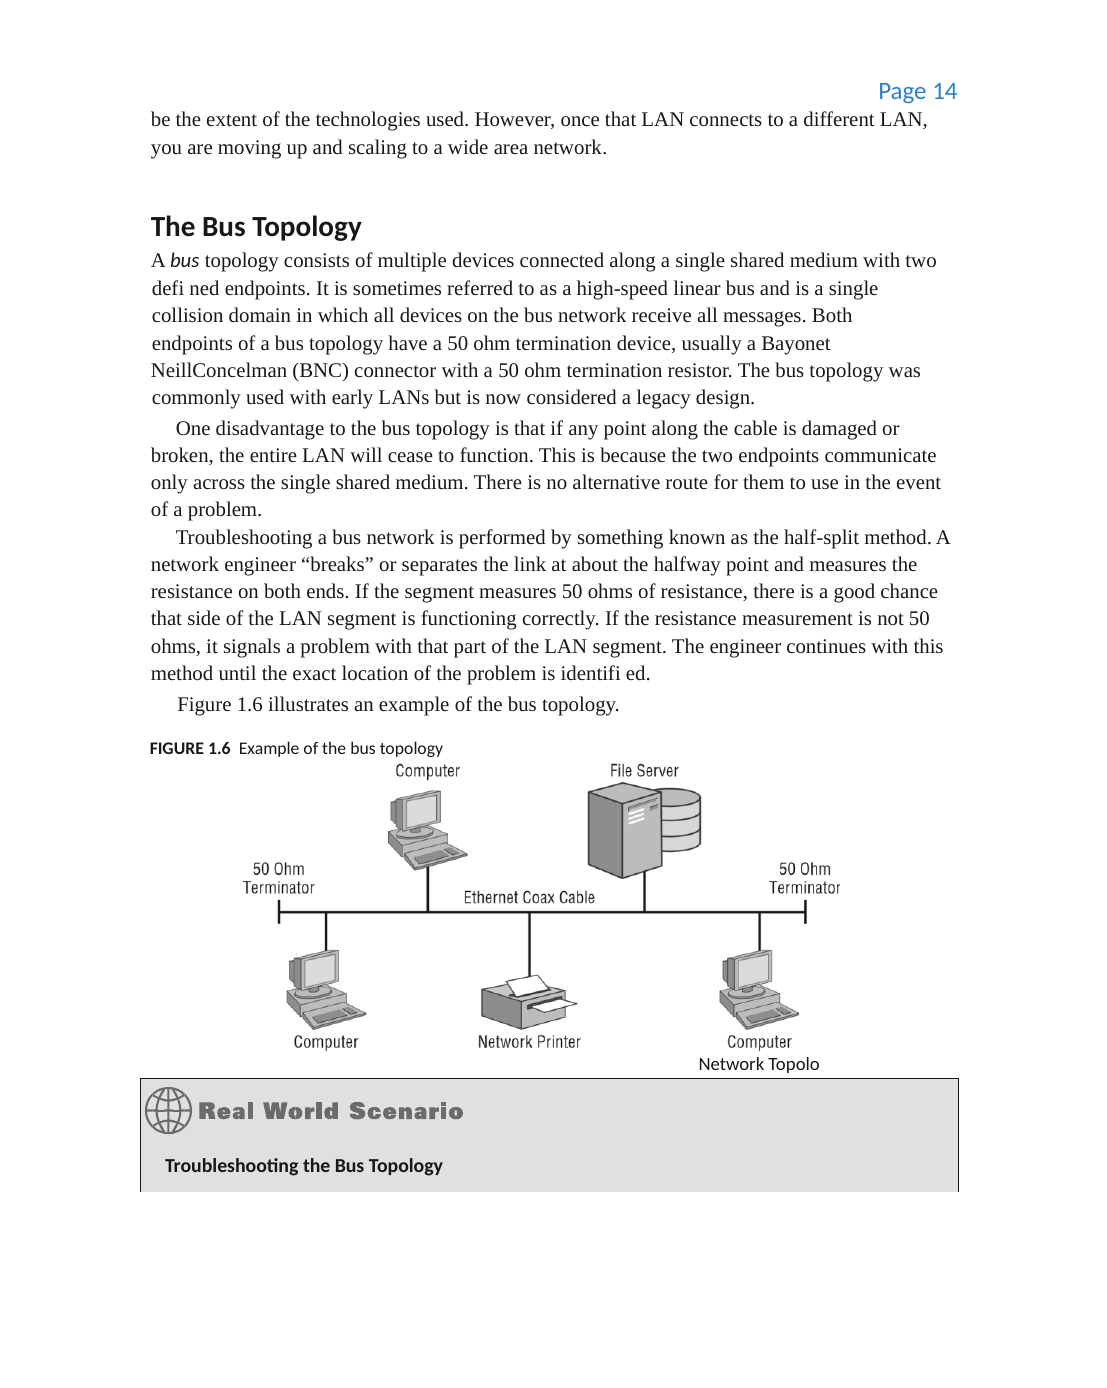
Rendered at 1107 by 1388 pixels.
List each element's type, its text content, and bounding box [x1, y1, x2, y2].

table_cell Troubleshooting the Bus Topology [141, 1149, 958, 1192]
text A bus topology consists of multiple devices connected along a single shared medium with two defi ned endpoints. It is sometimes referred to as a high-speed linear bus and is a single collision domain in which all devices on the bus network receive all messages. Both endpoints of a bus topology have a 50 ohm termination device, usually a Bayonet [151, 247, 938, 354]
text One disadvantage to the bus topology is that if any point along the cable is damaged or broken, the entire LAN will cease to function. This is because the two endpoints communicate only across the single shared medium. There is no alternative route for them to use in the event of a problem. [151, 416, 956, 521]
text FIGURE 1.6 Example of the bus topology [149, 737, 958, 759]
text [151, 107, 956, 159]
subtitle The Bus Topology [151, 208, 953, 244]
table_header [141, 1079, 958, 1149]
text Network Topolo [698, 1053, 958, 1076]
text Figure 1.6 illustrates an example of the bus topology. [177, 692, 956, 716]
text Troubleshooting a bus network is performed by something known as the half-split method. A network engineer “breaks” or separates the link at about the halfway point and measures the resistance on both ends. If the segment measures 50 ohms of resistance, there is a good chance that side of the LAN segment is functioning correctly. If the resistance measurement is not 50 ohms, it signals a problem with that part of the LAN segment. The engineer continues with this method until the exact location of the problem is identifi ed. [151, 525, 956, 685]
text NeillConcelman (BNC) connector with a 50 ohm termination resistor. The bus topology was commonly used with early LANs but is now considered a legacy design. [151, 358, 956, 409]
picture [242, 763, 840, 1051]
